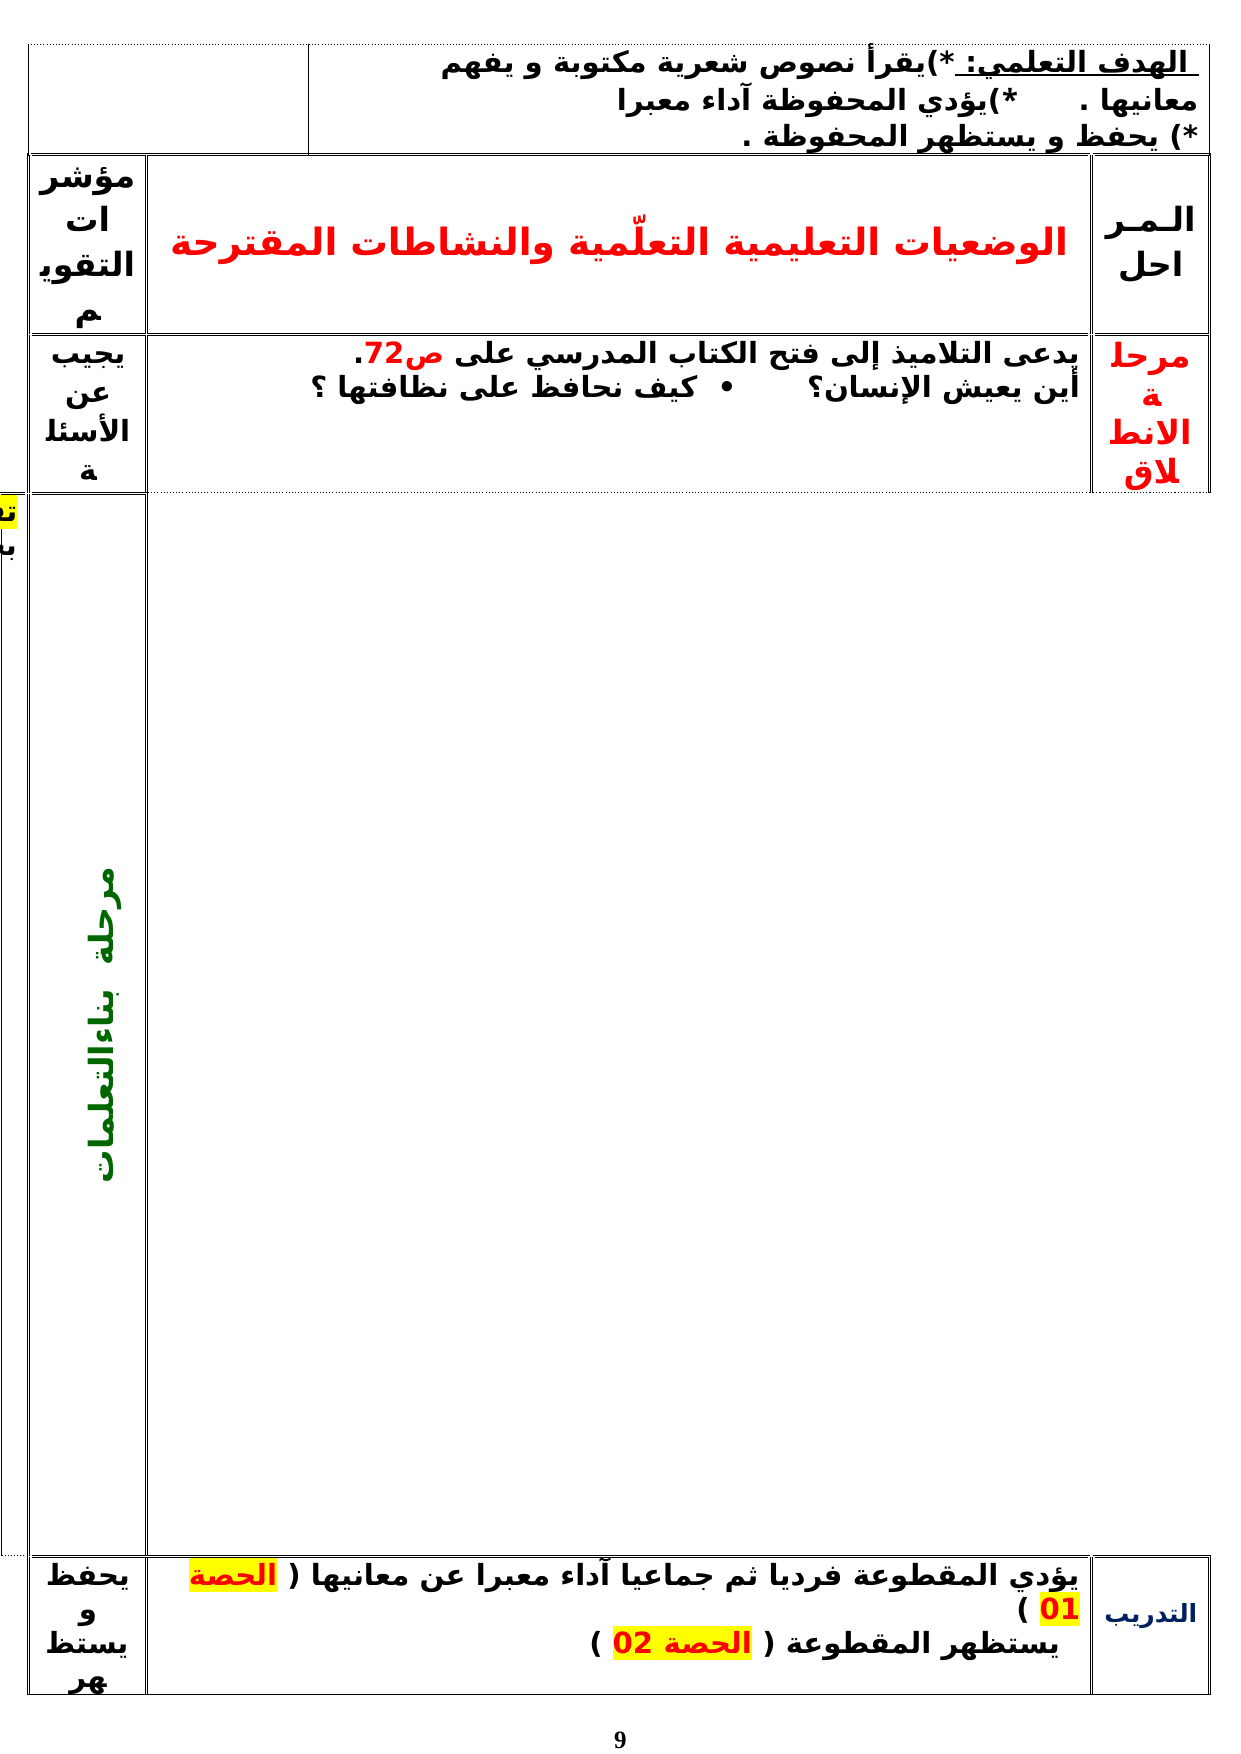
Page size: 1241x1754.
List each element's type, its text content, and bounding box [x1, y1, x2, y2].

table_cell مرحلة بناءالتعلمات [30, 492, 145, 1555]
table_cell يدعى التلاميذ إلى فتح الكتاب المدرسي على ص72. أين يعيش الإنسان؟ • كيف نحافظ على نظافتها ؟ [147, 333, 1092, 492]
table_cell يؤدي المقطوعة فرديا ثم جماعيا آداء معبرا عن معانيها ( الحصة 01 ) يستظهر المقطوعة ( الحصة 02 ) [147, 1555, 1092, 1694]
table_cell التدريب [1092, 1555, 1210, 1694]
table_cell مؤشرات التقويم [29, 153, 147, 333]
table_cell الهدف التعلمي: *)يقرأ نصوص شعرية مكتوبة و يفهم معانيها . *)يؤدي المحفوظة آداء معبرا *) يحفظ و يستظهر المحفوظة . [309, 44, 1209, 153]
table_cell يجيب عن الأسئلة [28, 333, 147, 492]
table_cell يحفظ و يستظهر [28, 1555, 147, 1694]
table_cell مرحلة الانطلاق [1092, 333, 1210, 492]
table_cell الوضعيات التعليمية التعلّمية والنشاطات المقترحة [148, 153, 1092, 333]
table_cell الـمـراحل [1092, 153, 1209, 333]
table_cell [29, 44, 308, 153]
